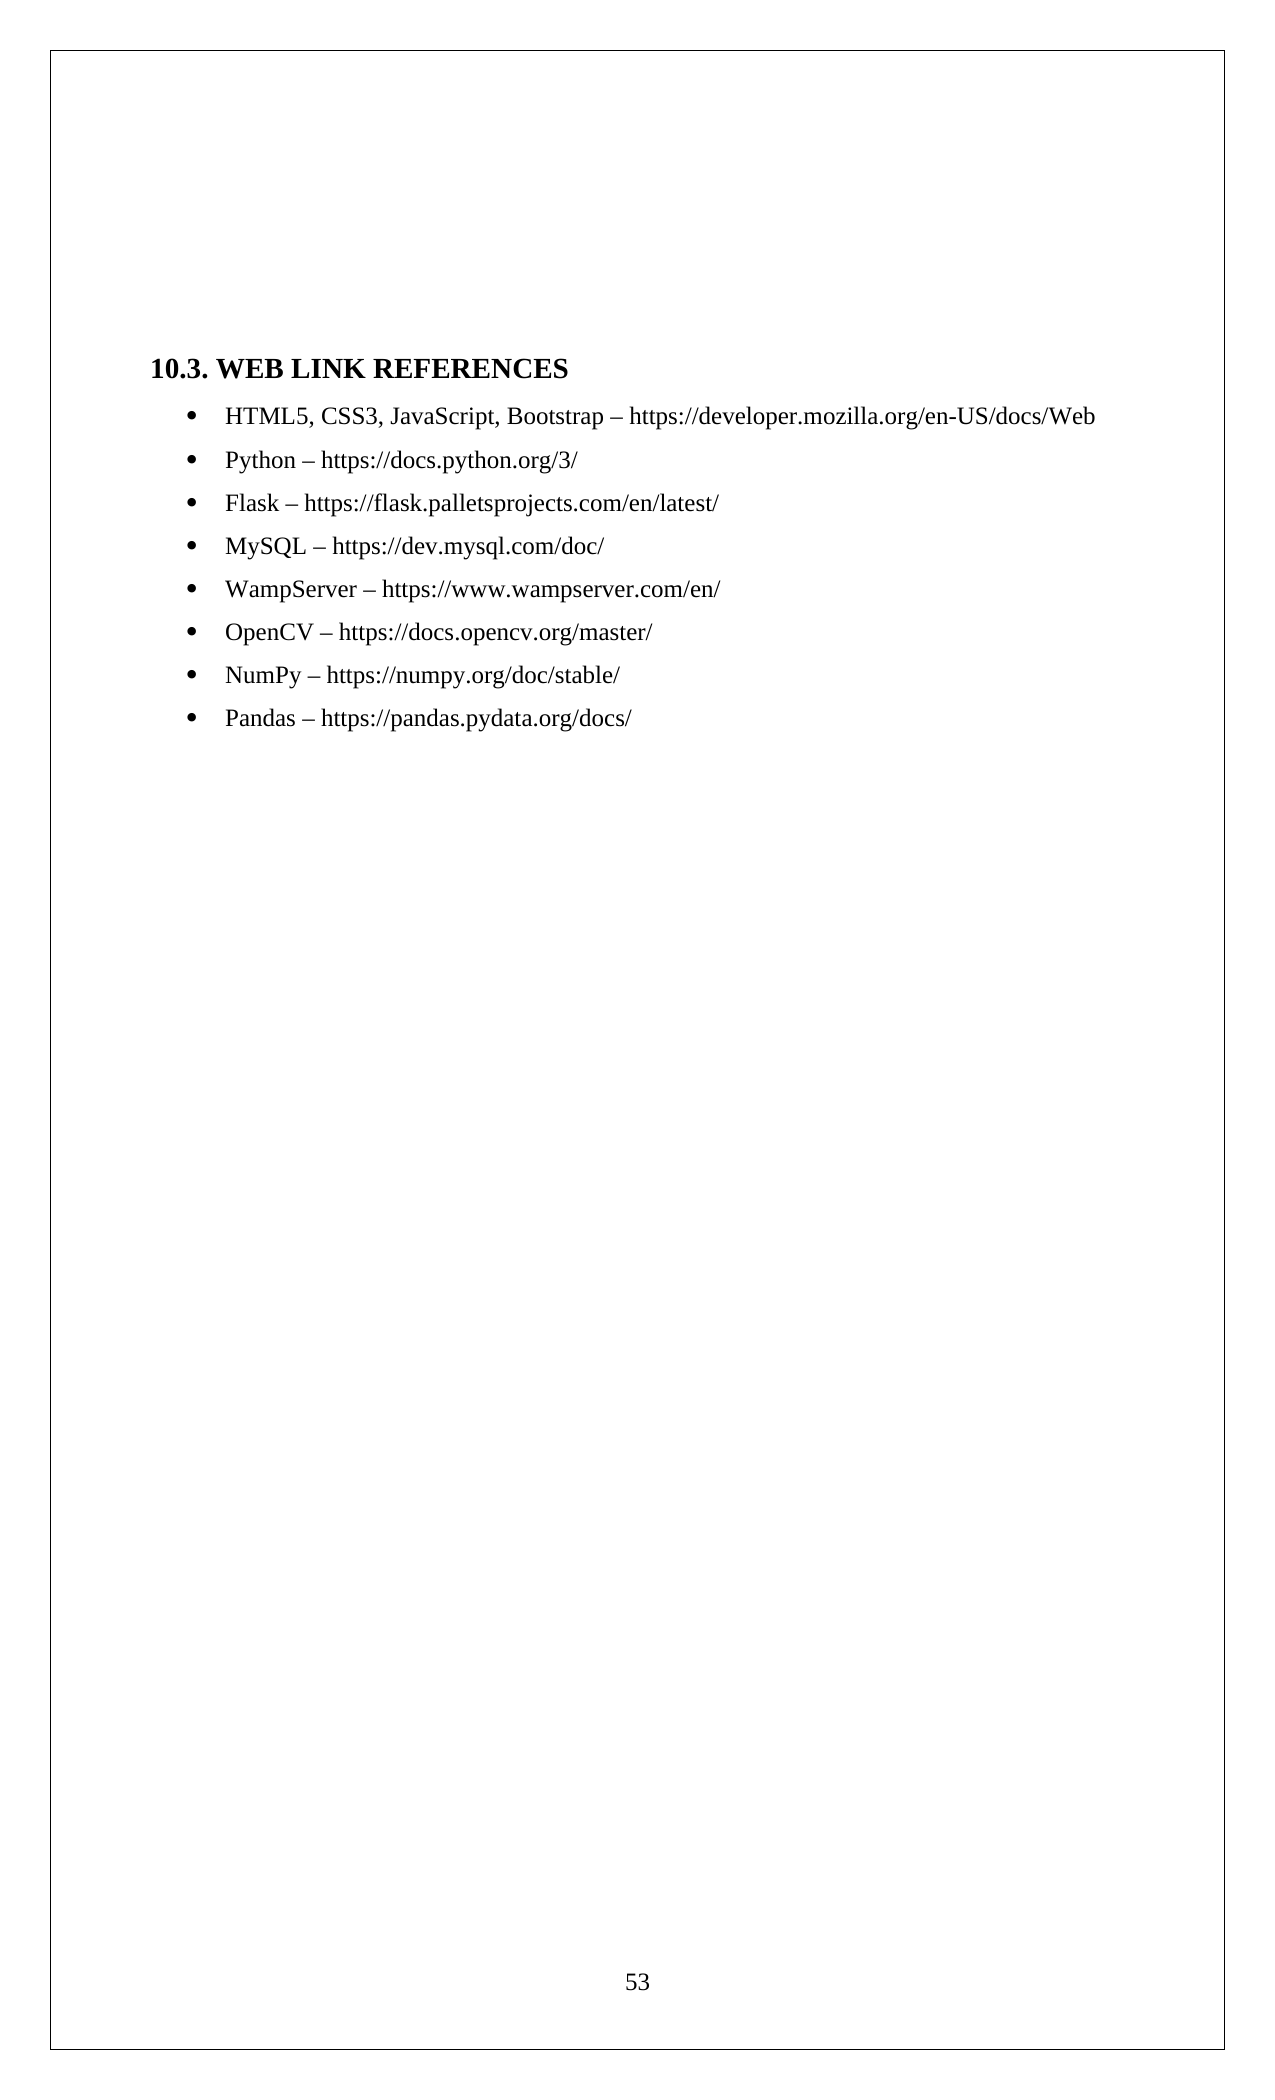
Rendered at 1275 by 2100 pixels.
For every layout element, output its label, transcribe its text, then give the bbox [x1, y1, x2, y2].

list OpenCV – https://docs.opencv.org/master/ [187, 617, 1125, 646]
text 10.3. WEB LINK REFERENCES [150, 351, 1125, 385]
list Python – https://docs.python.org/3/ [187, 445, 1125, 473]
list Flask – https://flask.palletsprojects.com/en/latest/ [187, 488, 1125, 517]
list Pandas – https://pandas.pydata.org/docs/ [187, 703, 1125, 732]
list MySQL – https://dev.mysql.com/doc/ [187, 531, 1125, 560]
list HTML5, CSS3, JavaScript, Bootstrap – https://developer.mozilla.org/en-US/docs/Web [187, 402, 1125, 430]
list NumPy – https://numpy.org/doc/stable/ [187, 660, 1125, 689]
list WampServer – https://www.wampserver.com/en/ [187, 574, 1125, 603]
